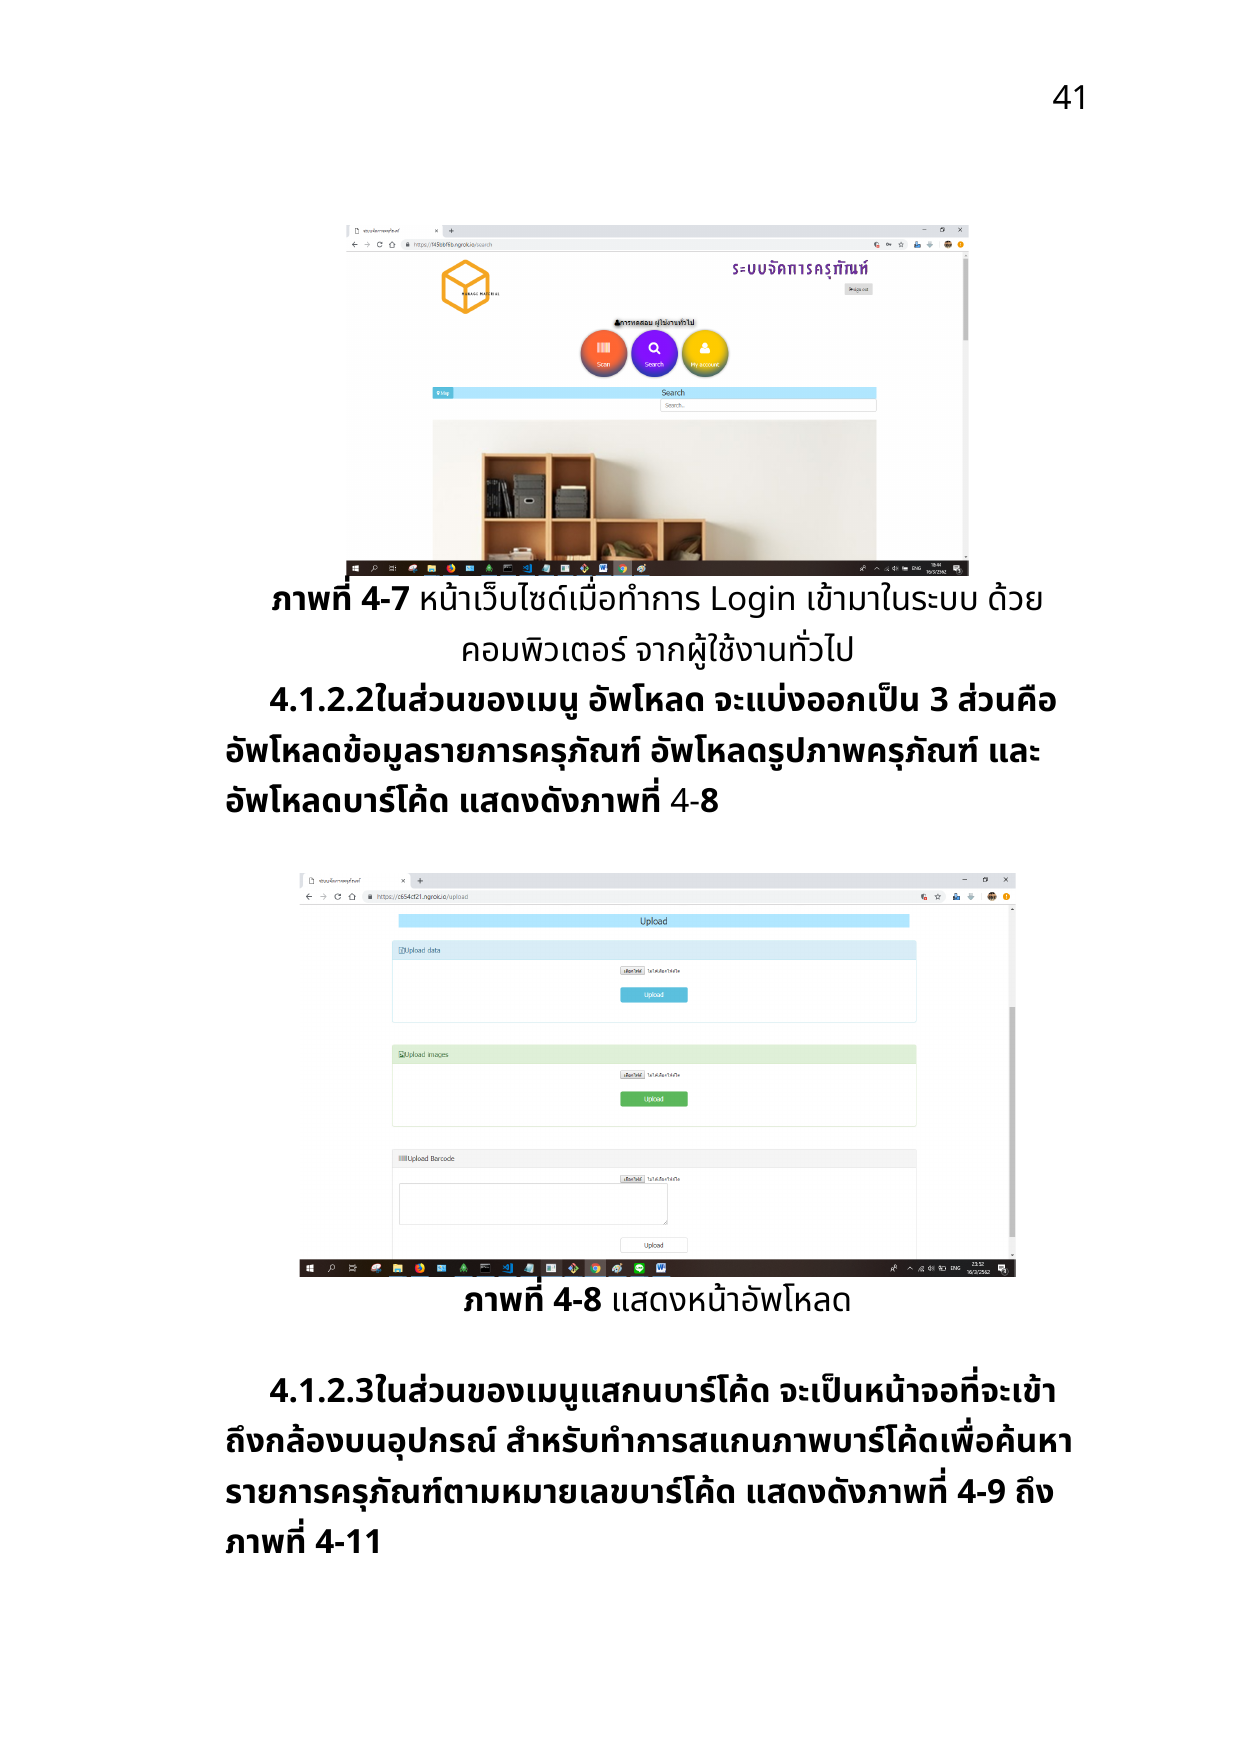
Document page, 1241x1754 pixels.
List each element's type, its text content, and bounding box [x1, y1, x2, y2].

text ภาพที่ 4-8 แสดงหน้าอัพโหลด [225, 1276, 1090, 1327]
text ภาพที่ 4-7 หน้าเว็บไซด์เมื่อทำการ Login เข้ามาในระบบ ด้วยคอมพิวเตอร์ จากผู้ใช้งานทั่วไป [225, 575, 1090, 676]
picture [346, 225, 969, 576]
text 4.1.2.2 ในส่วนของเมนู อัพโหลด จะแบ่งออกเป็น 3 ส่วนคือ อัพโหลดข้อมูลรายการครุภัณฑ์ อัพโหลดรูปภาพครุภัณฑ์ และ อัพโหลดบาร์โค้ด แสดงดังภาพที่ 4-8 [225, 676, 1090, 828]
picture [299, 873, 1016, 1277]
text 4.1.2.3 ในส่วนของเมนูแสกนบาร์โค้ด จะเป็นหน้าจอที่จะเข้าถึงกล้องบนอุปกรณ์ สำหรับทำการสแกนภาพบาร์โค้ดเพื่อค้นหารายการครุภัณฑ์ตามหมายเลขบาร์โค้ด แสดงดังภาพที่ 4-9 ถึงภาพที่ 4-11 [225, 1366, 1090, 1569]
